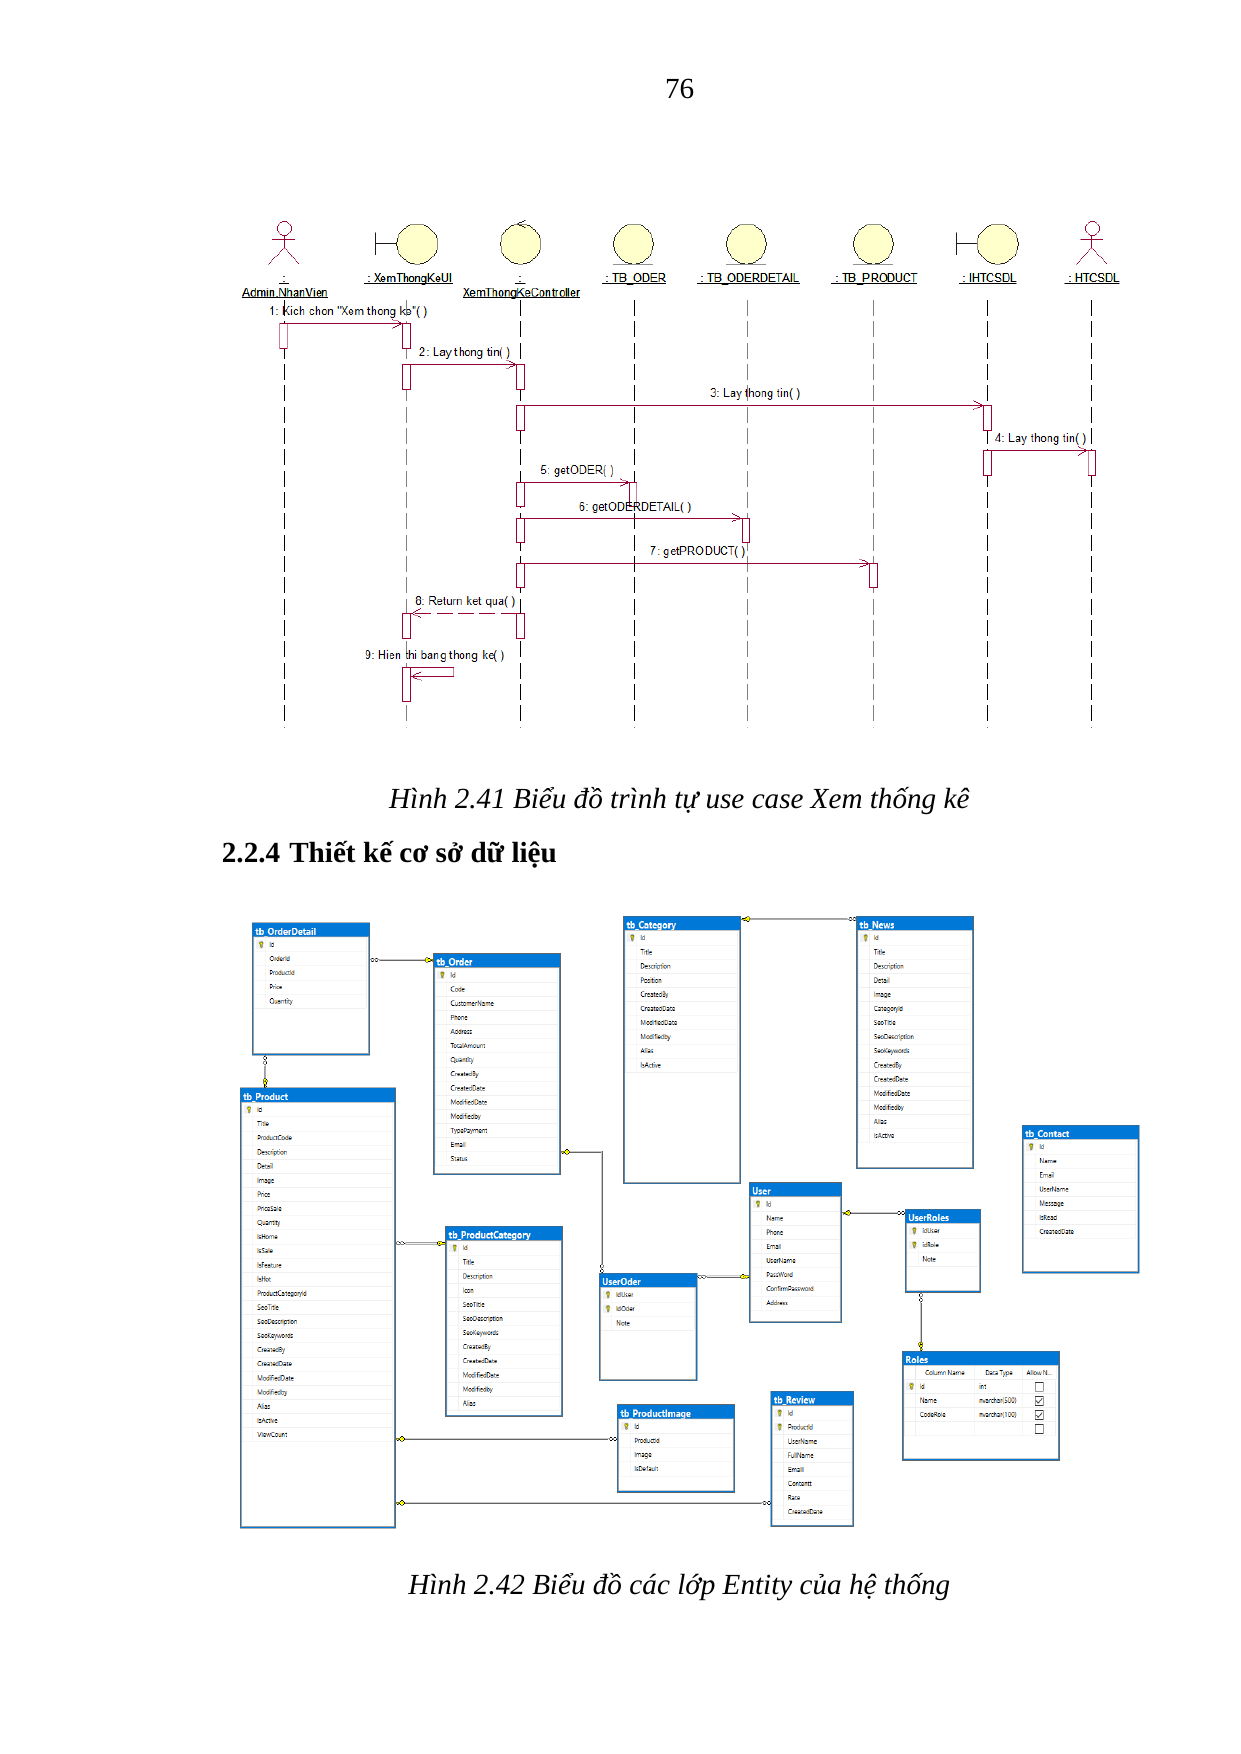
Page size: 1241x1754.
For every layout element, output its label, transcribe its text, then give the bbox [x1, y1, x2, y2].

text Hình 2.41 Biểu đồ trình tự use case Xem thống kê [207, 781, 1122, 814]
text 2.2.4 Thiết kế cơ sở dữ liệu [222, 835, 1122, 869]
picture [236, 214, 1137, 748]
picture [236, 902, 1152, 1534]
text Hình 2.42 Biểu đồ các lớp Entity của hệ thống [207, 1567, 1122, 1600]
